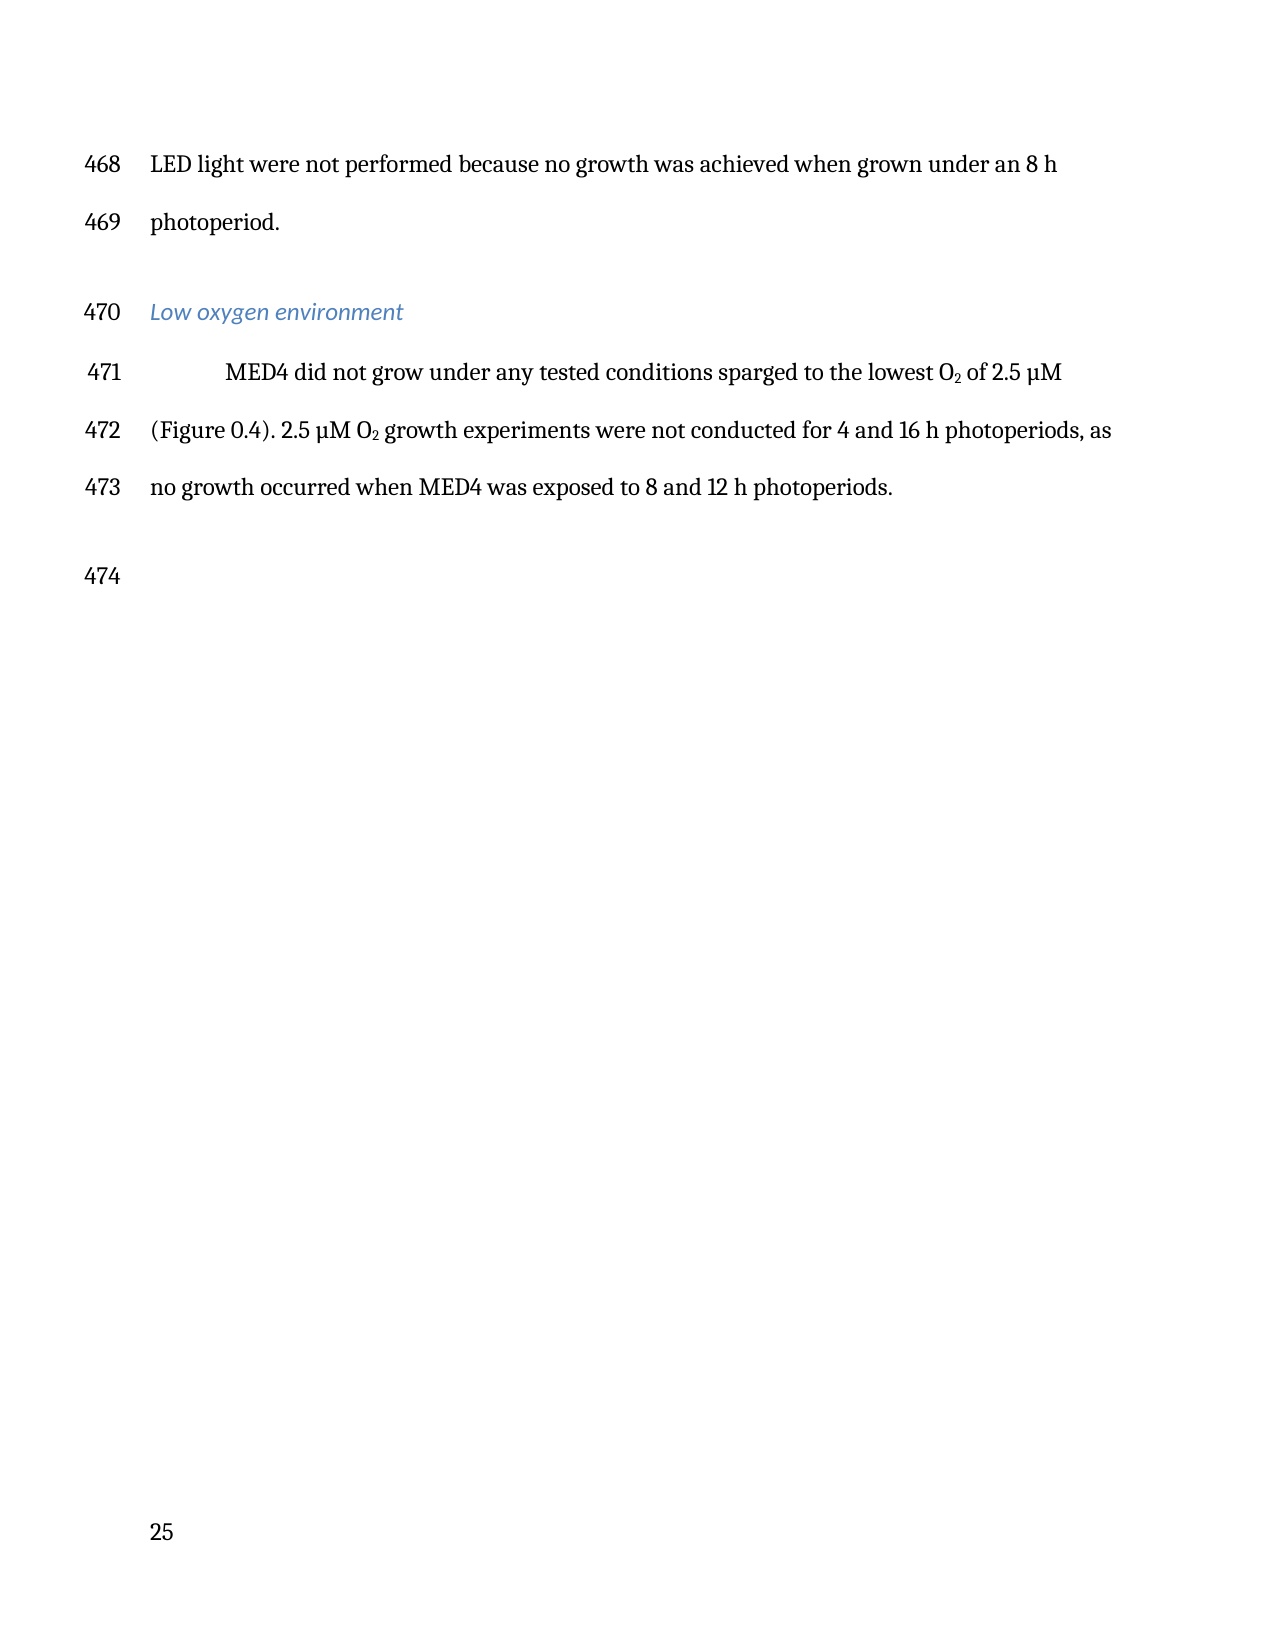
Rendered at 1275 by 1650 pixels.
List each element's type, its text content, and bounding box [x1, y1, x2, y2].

subtitle Low oxygen environment [150, 296, 1125, 327]
text MED4 did not grow under any tested conditions sparged to the lowest O2 of 2.5 µM (Figure 0.4). 2.5 µM O2 growth experiments were not conducted for 4 and 16 h photoperiods, as no growth occurred when MED4 was exposed to 8 and 12 h photoperiods. [150, 358, 1125, 502]
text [150, 150, 1125, 236]
